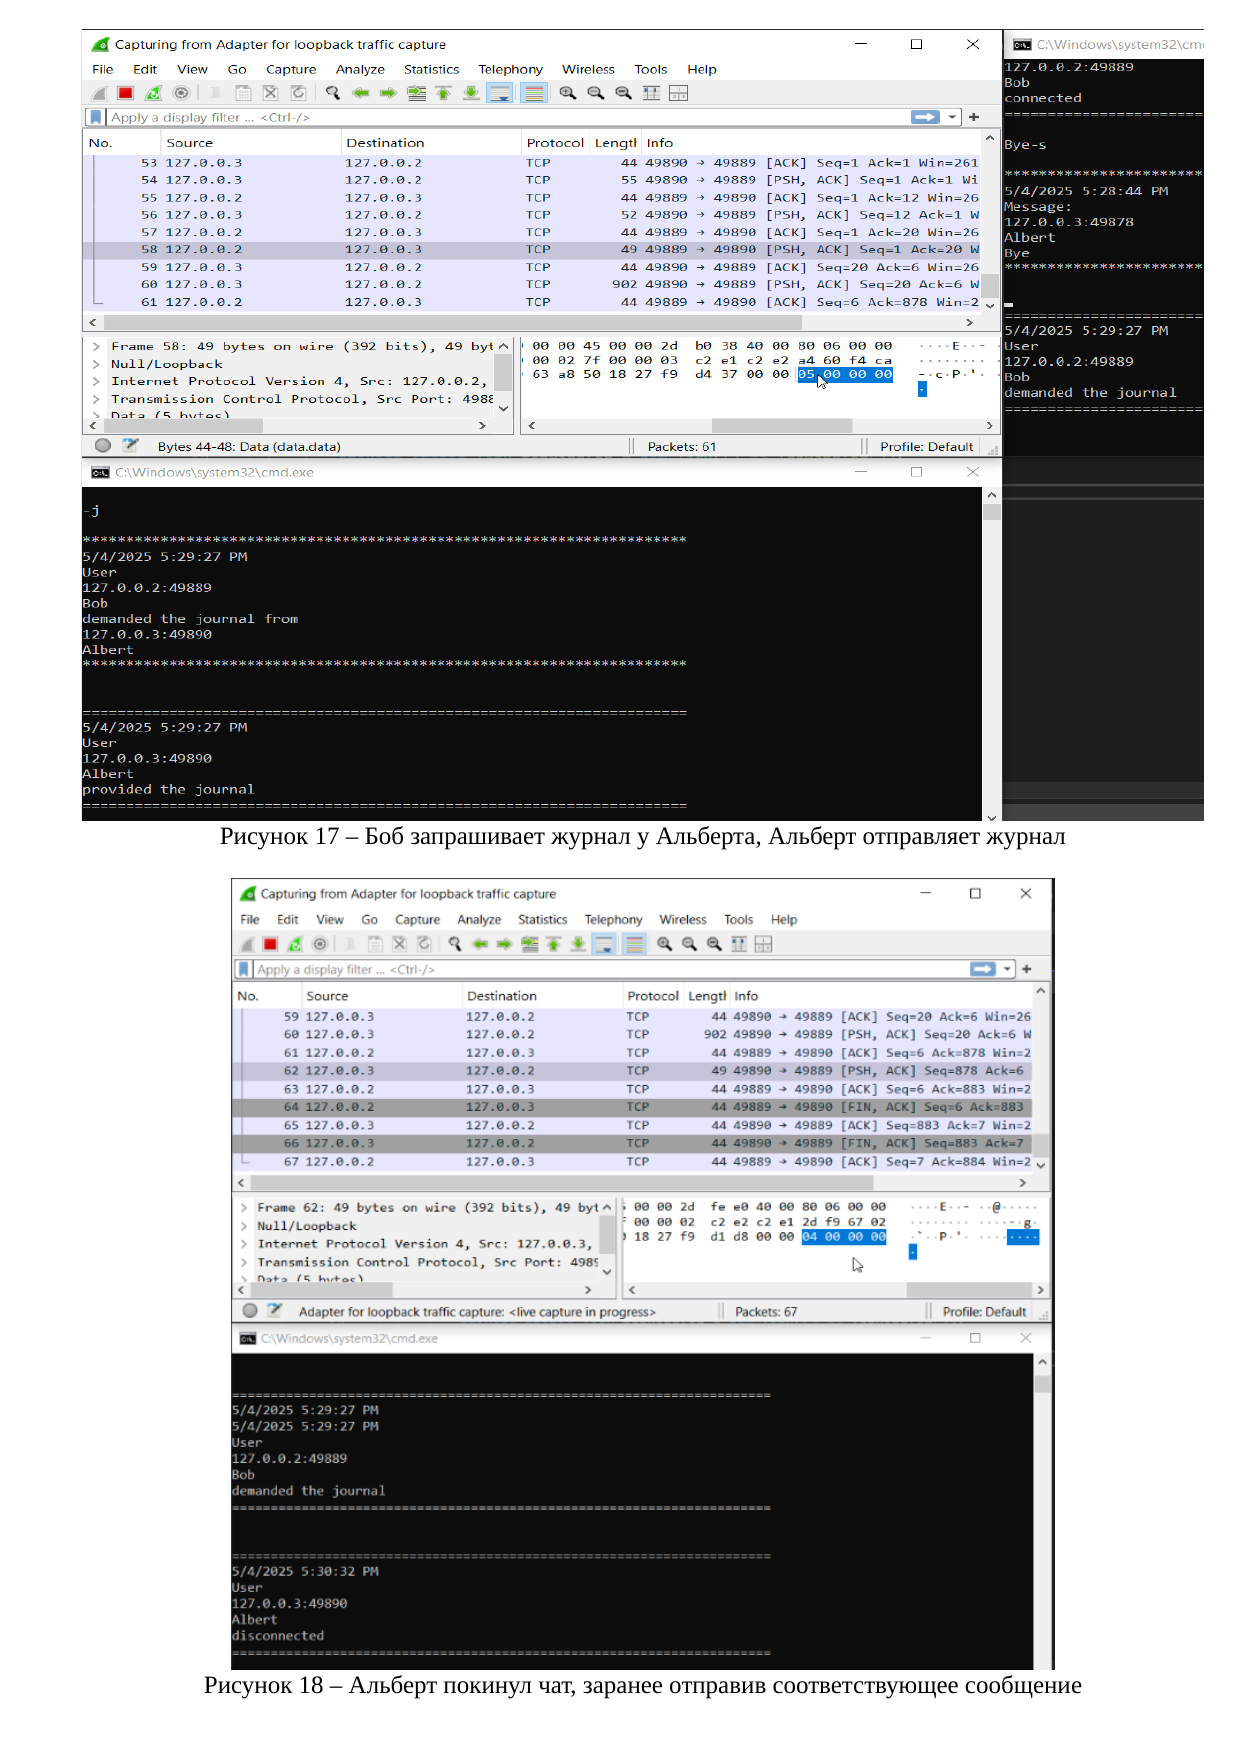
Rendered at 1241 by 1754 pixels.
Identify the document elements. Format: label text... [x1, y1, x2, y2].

text Рисунок 17 – Боб запрашивает журнал у Альберта, Альберт отправляет журнал [75, 821, 1211, 850]
picture [81, 29, 1204, 821]
text Рисунок 18 – Альберт покинул чат, заранее отправив соответствующее сообщение [75, 1670, 1211, 1698]
picture [231, 878, 1055, 1670]
